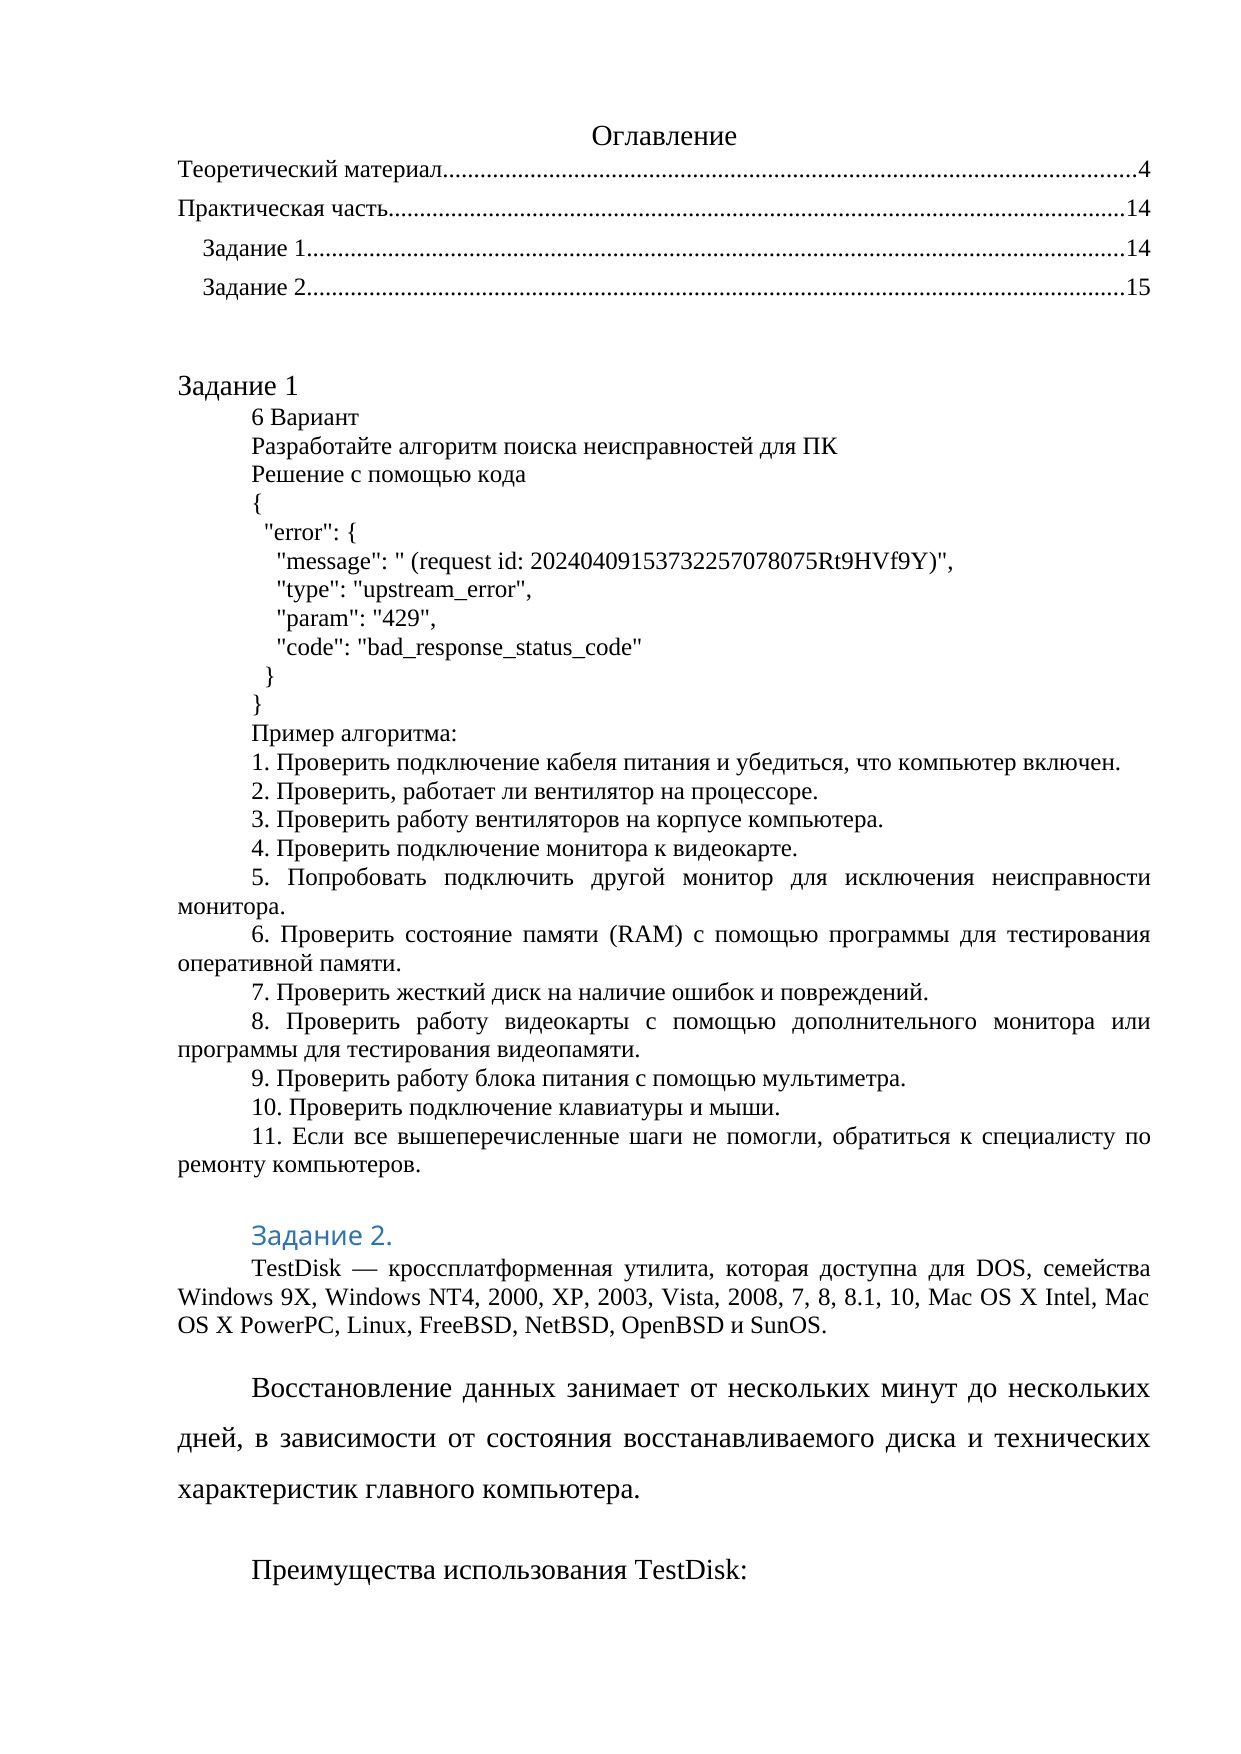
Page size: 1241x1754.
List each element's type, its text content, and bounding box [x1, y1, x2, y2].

text "param": "429", [177, 603, 1152, 632]
text 8. Проверить работу видеокарты с помощью дополнительного монитора или программы для тестирования видеопамяти. [177, 1006, 1152, 1063]
text "message": " (request id: 20240409153732257078075Rt9HVf9Y)", [177, 546, 1152, 574]
text 5. Попробовать подключить другой монитор для исключения неисправности монитора. [177, 862, 1152, 919]
text 11. Если все вышеперечисленные шаги не помогли, обратиться к специалисту по ремонту компьютеров. [177, 1121, 1152, 1178]
text Пример алгоритма: [177, 718, 1152, 747]
text "error": { [177, 517, 1152, 546]
text } [177, 689, 1152, 718]
text 7. Проверить жесткий диск на наличие ошибок и повреждений. [177, 977, 1152, 1006]
text } [177, 661, 1152, 689]
text Решение с помощью кода [177, 459, 1152, 488]
text Разработайте алгоритм поиска неисправностей для ПК [177, 431, 1152, 459]
text 10. Проверить подключение клавиатуры и мыши. [177, 1092, 1152, 1121]
text 1. Проверить подключение кабеля питания и убедиться, что компьютер включен. [177, 747, 1152, 776]
text Восстановление данных занимает от нескольких минут до нескольких дней, в зависимости от состояния восстанавливаемого диска и технических характеристик главного компьютера. [177, 1370, 1152, 1504]
subtitle Задание 2. [177, 1216, 1152, 1253]
text 9. Проверить работу блока питания с помощью мультиметра. [177, 1063, 1152, 1092]
text "type": "upstream_error", [177, 574, 1152, 603]
text 6. Проверить состояние памяти (RAM) с помощью программы для тестирования оперативной памяти. [177, 919, 1152, 977]
text 6 Вариант [177, 402, 1152, 431]
text 4. Проверить подключение монитора к видеокарте. [177, 833, 1152, 862]
text { [177, 488, 1152, 517]
text Преимущества использования TestDisk: [177, 1552, 1152, 1586]
text TestDisk — кроссплатформенная утилита, которая доступна для DOS, семейства Windows 9X, Windows NT4, 2000, XP, 2003, Vista, 2008, 7, 8, 8.1, 10, Mac OS X Intel, Mac OS X PowerPC, Linux, FreeBSD, NetBSD, OpenBSD и SunOS. [177, 1253, 1152, 1339]
text Задание 1 [177, 368, 1152, 402]
text 2. Проверить, работает ли вентилятор на процессоре. [177, 776, 1152, 804]
text "code": "bad_response_status_code" [177, 632, 1152, 661]
text 3. Проверить работу вентиляторов на корпусе компьютера. [177, 804, 1152, 833]
